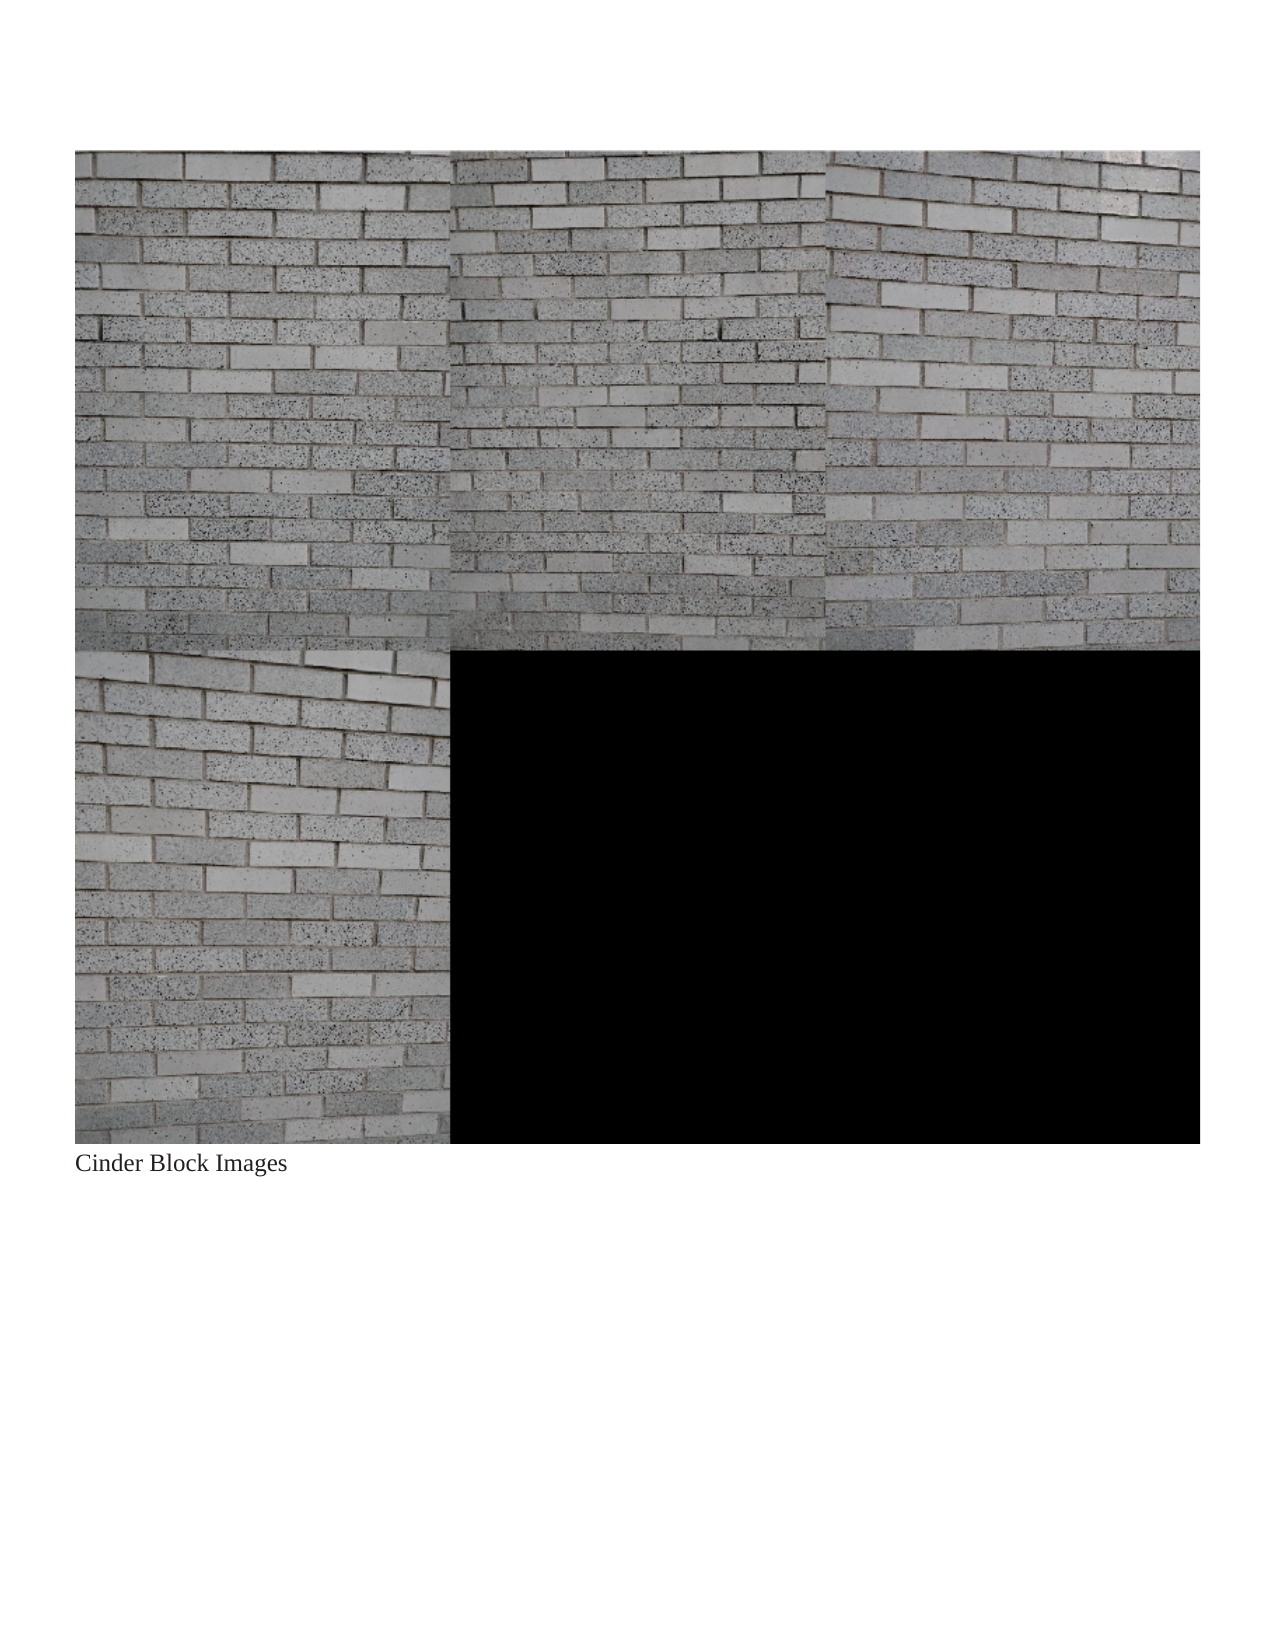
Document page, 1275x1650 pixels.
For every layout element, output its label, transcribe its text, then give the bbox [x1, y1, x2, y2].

picture [75, 150, 1200, 1144]
text Cinder Block Images [75, 1148, 1200, 1177]
